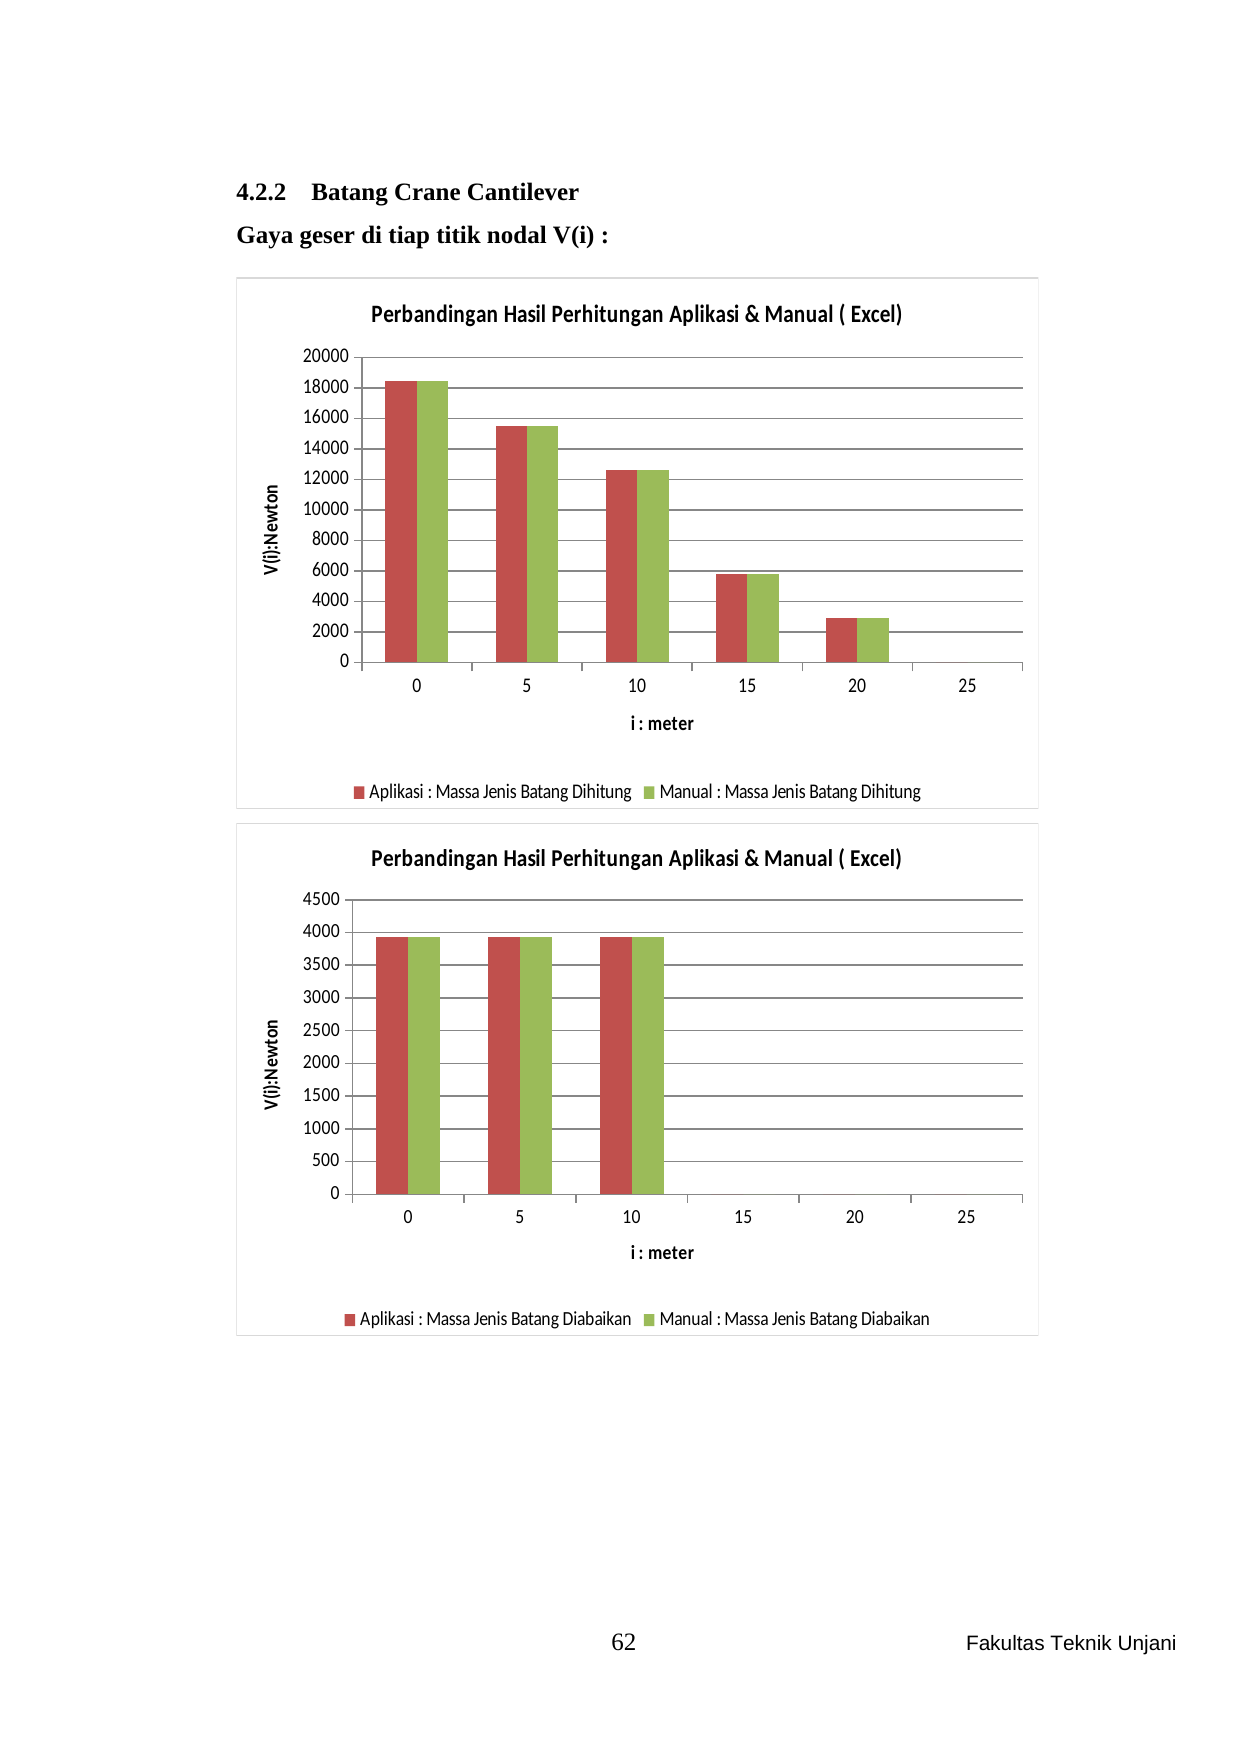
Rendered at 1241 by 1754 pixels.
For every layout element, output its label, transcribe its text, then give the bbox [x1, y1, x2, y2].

subtitle 4.2.2 Batang Crane Cantilever [236, 177, 1063, 206]
text Gaya geser di tiap titik nodal V(i) : [236, 220, 1063, 249]
